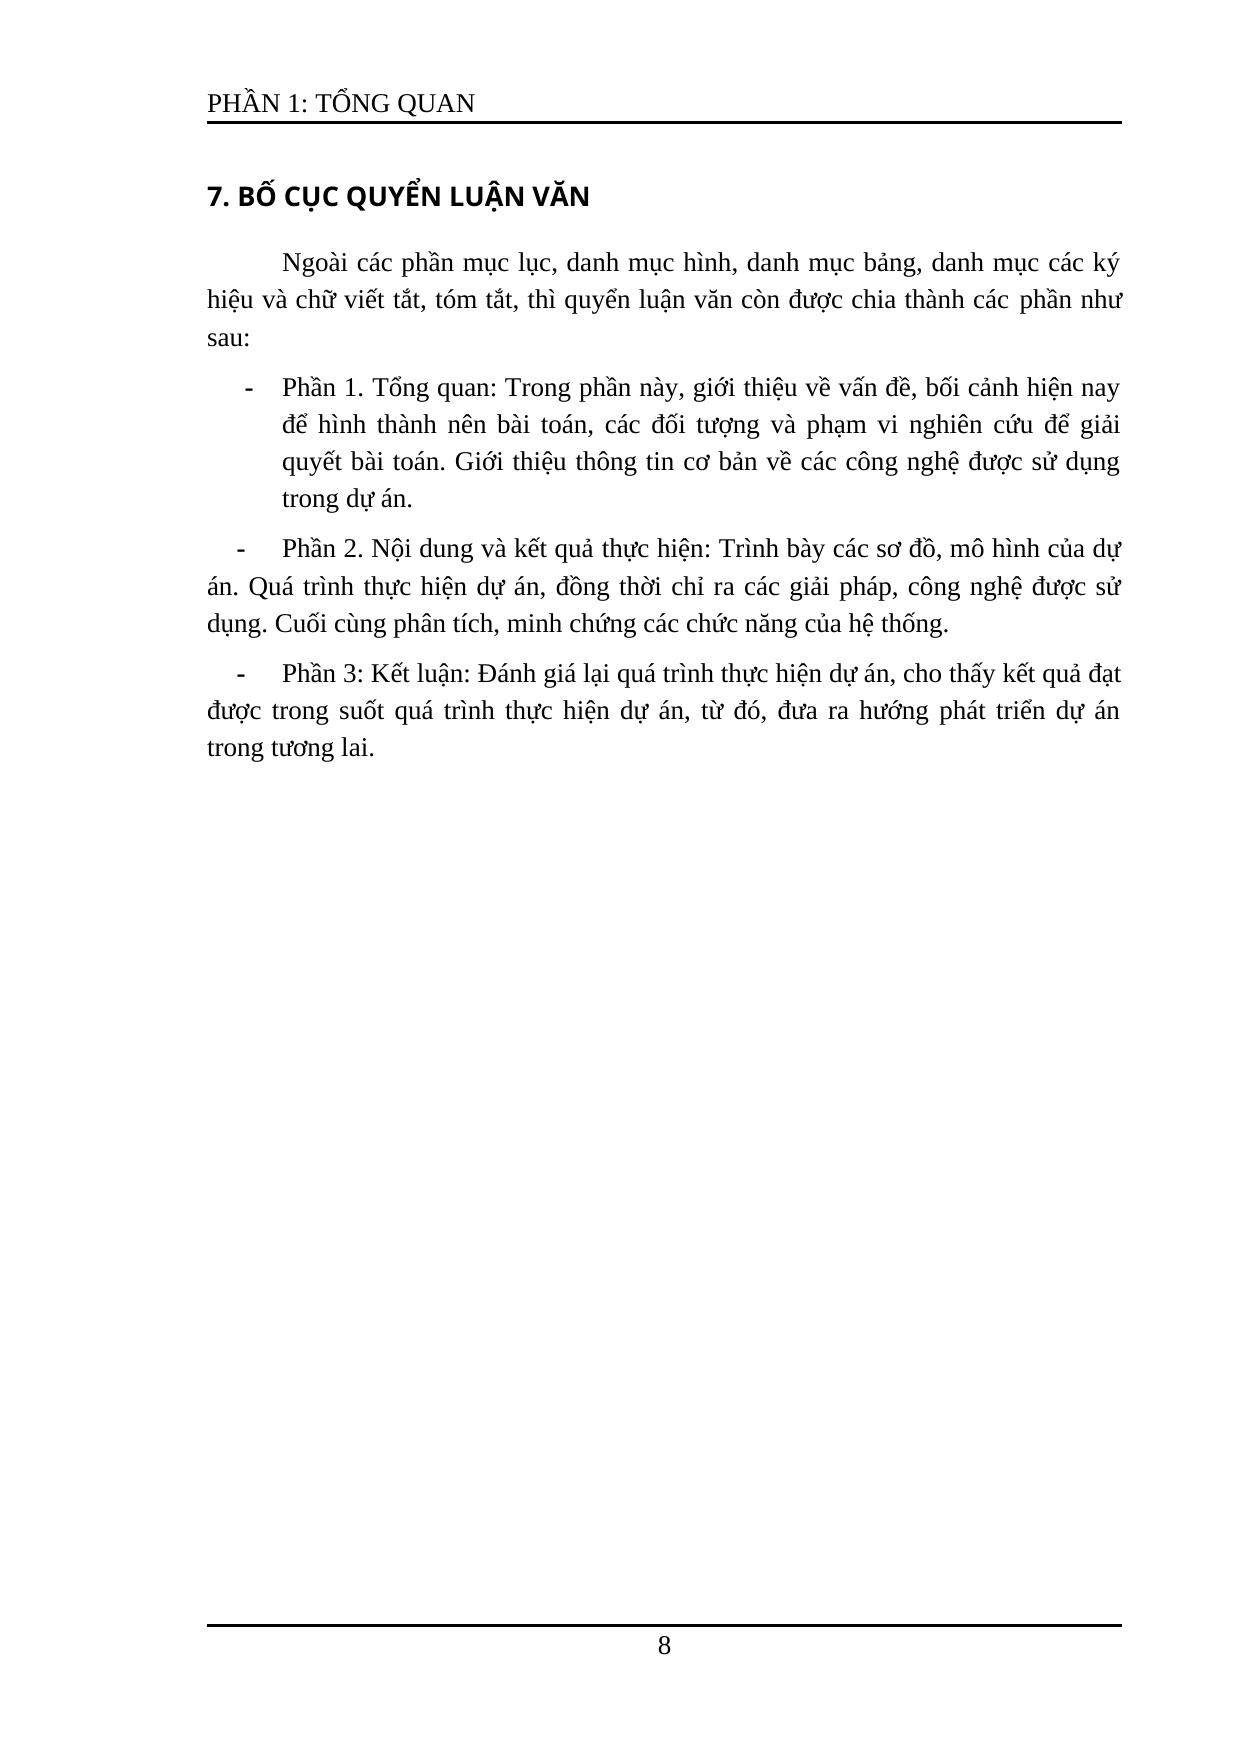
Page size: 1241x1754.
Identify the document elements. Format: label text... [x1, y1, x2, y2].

list Phần 1. Tổng quan: Trong phần này, giới thiệu về vấn đề, bối cảnh hiện nay để hình thành nên bài toán, các đối tượng và phạm vi nghiên cứu để giải quyết bài toán. Giới thiệu thông tin cơ bản về các công nghệ được sử dụng trong dự án. [244, 371, 1122, 514]
list Phần 3: Kết luận: Đánh giá lại quá trình thực hiện dự án, cho thấy kết quả đạt được trong suốt quá trình thực hiện dự án, từ đó, đưa ra hướng phát triển dự án trong tương lai. [207, 657, 1122, 762]
text Ngoài các phần mục lục, danh mục hình, danh mục bảng, danh mục các ký hiệu và chữ viết tắt, tóm tắt, thì quyển luận văn còn được chia thành các phần như sau: [207, 246, 1122, 352]
list Phần 2. Nội dung và kết quả thực hiện: Trình bày các sơ đồ, mô hình của dự án. Quá trình thực hiện dự án, đồng thời chỉ ra các giải pháp, công nghệ được sử dụng. Cuối cùng phân tích, minh chứng các chức năng của hệ thống. [207, 532, 1122, 638]
subtitle BỐ CỤC QUYỂN LUẬN VĂN [207, 177, 1122, 214]
